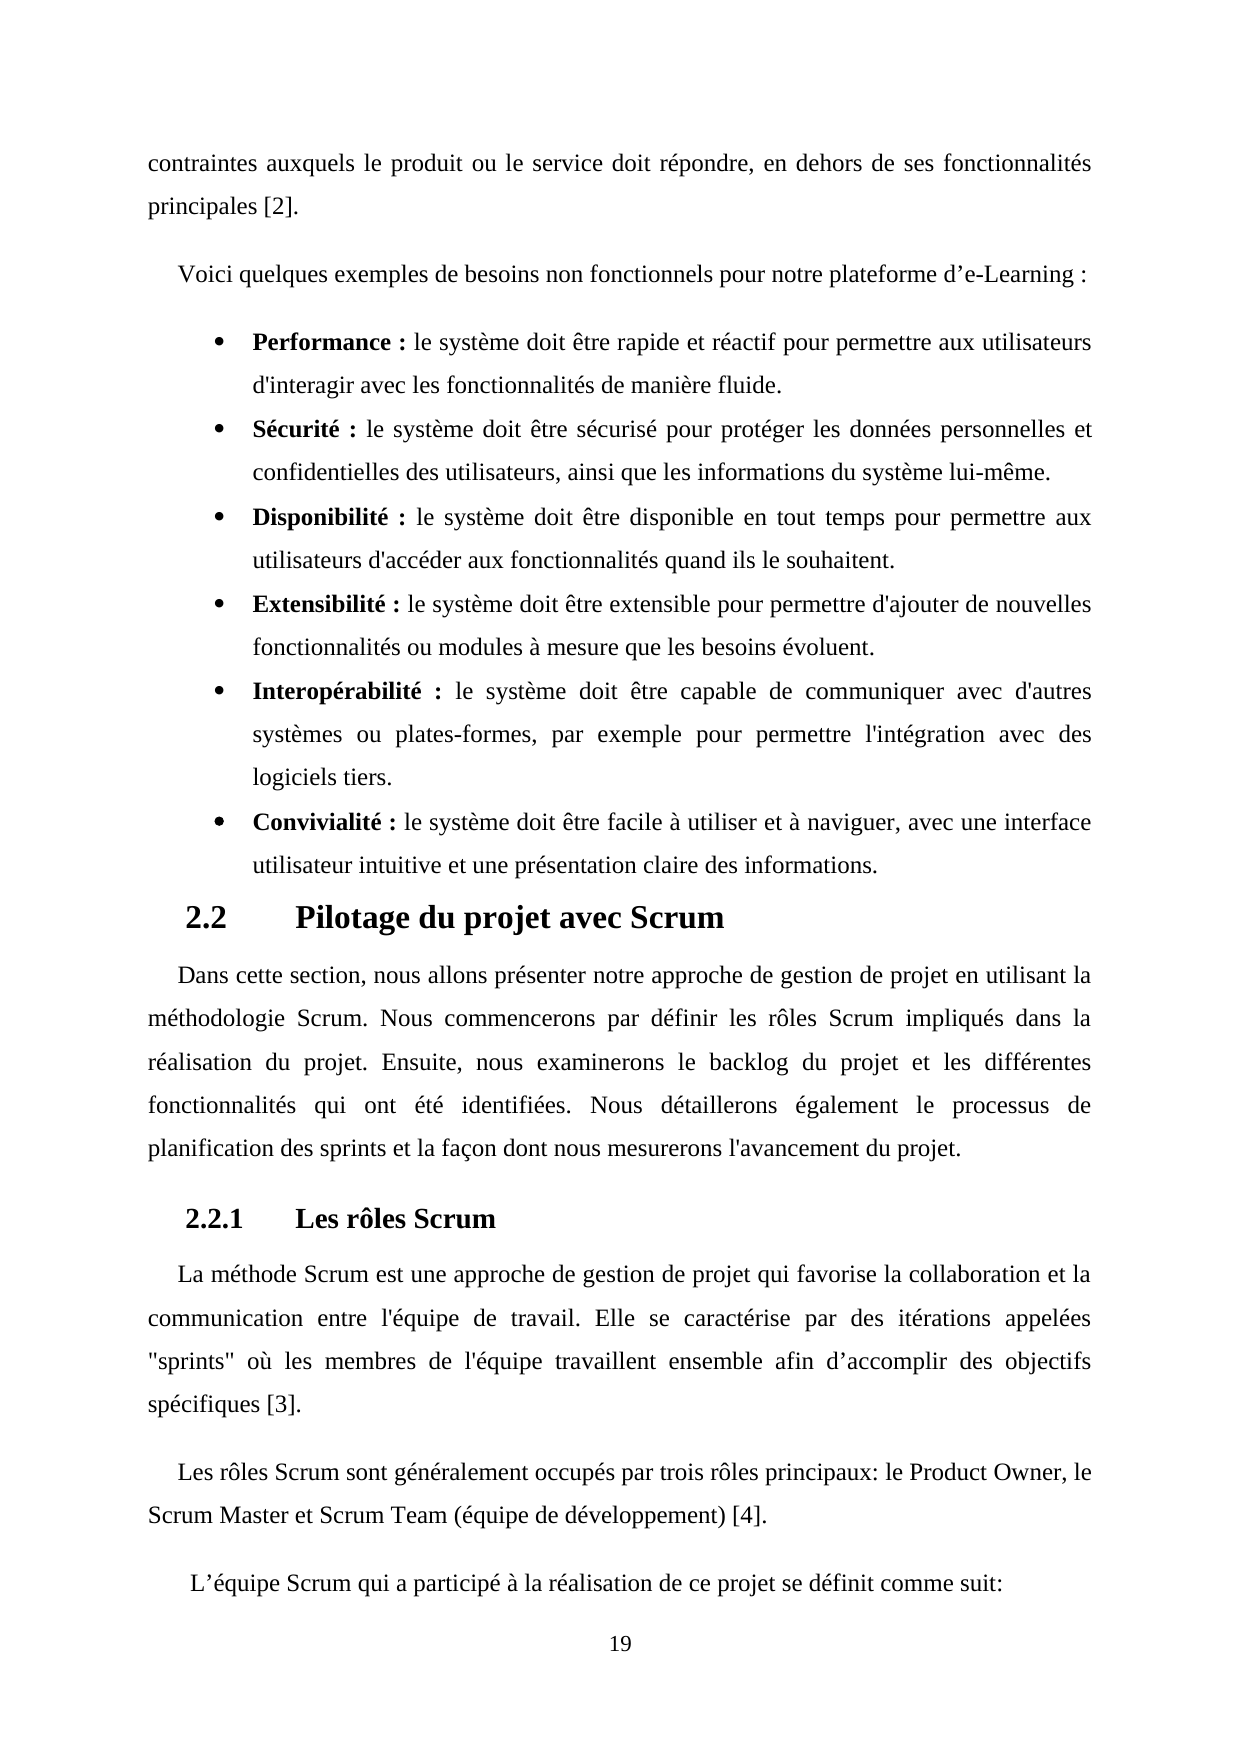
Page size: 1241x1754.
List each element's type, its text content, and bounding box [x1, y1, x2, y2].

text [148, 148, 1093, 219]
subtitle Les rôles Scrum [185, 1201, 1093, 1234]
subtitle Pilotage du projet avec Scrum [185, 897, 1093, 935]
text L’équipe Scrum qui a participé à la réalisation de ce projet se définit comme suit: [190, 1568, 1093, 1597]
list Sécurité : le système doit être sécurisé pour protéger les données personnelles et confidentielles des utilisateurs, ainsi que les informations du système lui-même. [215, 414, 1093, 486]
text Voici quelques exemples de besoins non fonctionnels pour notre plateforme d’e-Learning : [148, 259, 1093, 288]
text Dans cette section, nous allons présenter notre approche de gestion de projet en utilisant la méthodologie Scrum. Nous commencerons par définir les rôles Scrum impliqués dans la réalisation du projet. Ensuite, nous examinerons le backlog du projet et les différentes fonctionnalités qui ont été identifiées. Nous détaillerons également le processus de planification des sprints et la façon dont nous mesurerons l'avancement du projet. [148, 960, 1093, 1162]
list Extensibilité : le système doit être extensible pour permettre d'ajouter de nouvelles fonctionnalités ou modules à mesure que les besoins évoluent. [215, 589, 1093, 661]
text La méthode Scrum est une approche de gestion de projet qui favorise la collaboration et la communication entre l'équipe de travail. Elle se caractérise par des itérations appelées "sprints" où les membres de l'équipe travaillent ensemble afin d’accomplir des objectifs spécifiques [3]. [148, 1259, 1093, 1418]
list Interopérabilité : le système doit être capable de communiquer avec d'autres systèmes ou plates-formes, par exemple pour permettre l'intégration avec des logiciels tiers. [215, 676, 1093, 791]
list Performance : le système doit être rapide et réactif pour permettre aux utilisateurs d'interagir avec les fonctionnalités de manière fluide. [215, 327, 1093, 399]
list Disponibilité : le système doit être disponible en tout temps pour permettre aux utilisateurs d'accéder aux fonctionnalités quand ils le souhaitent. [215, 502, 1093, 573]
text Les rôles Scrum sont généralement occupés par trois rôles principaux: le Product Owner, le Scrum Master et Scrum Team (équipe de développement) [4]. [148, 1457, 1093, 1529]
list Convivialité : le système doit être facile à utiliser et à naviguer, avec une interface utilisateur intuitive et une présentation claire des informations. [215, 807, 1093, 878]
